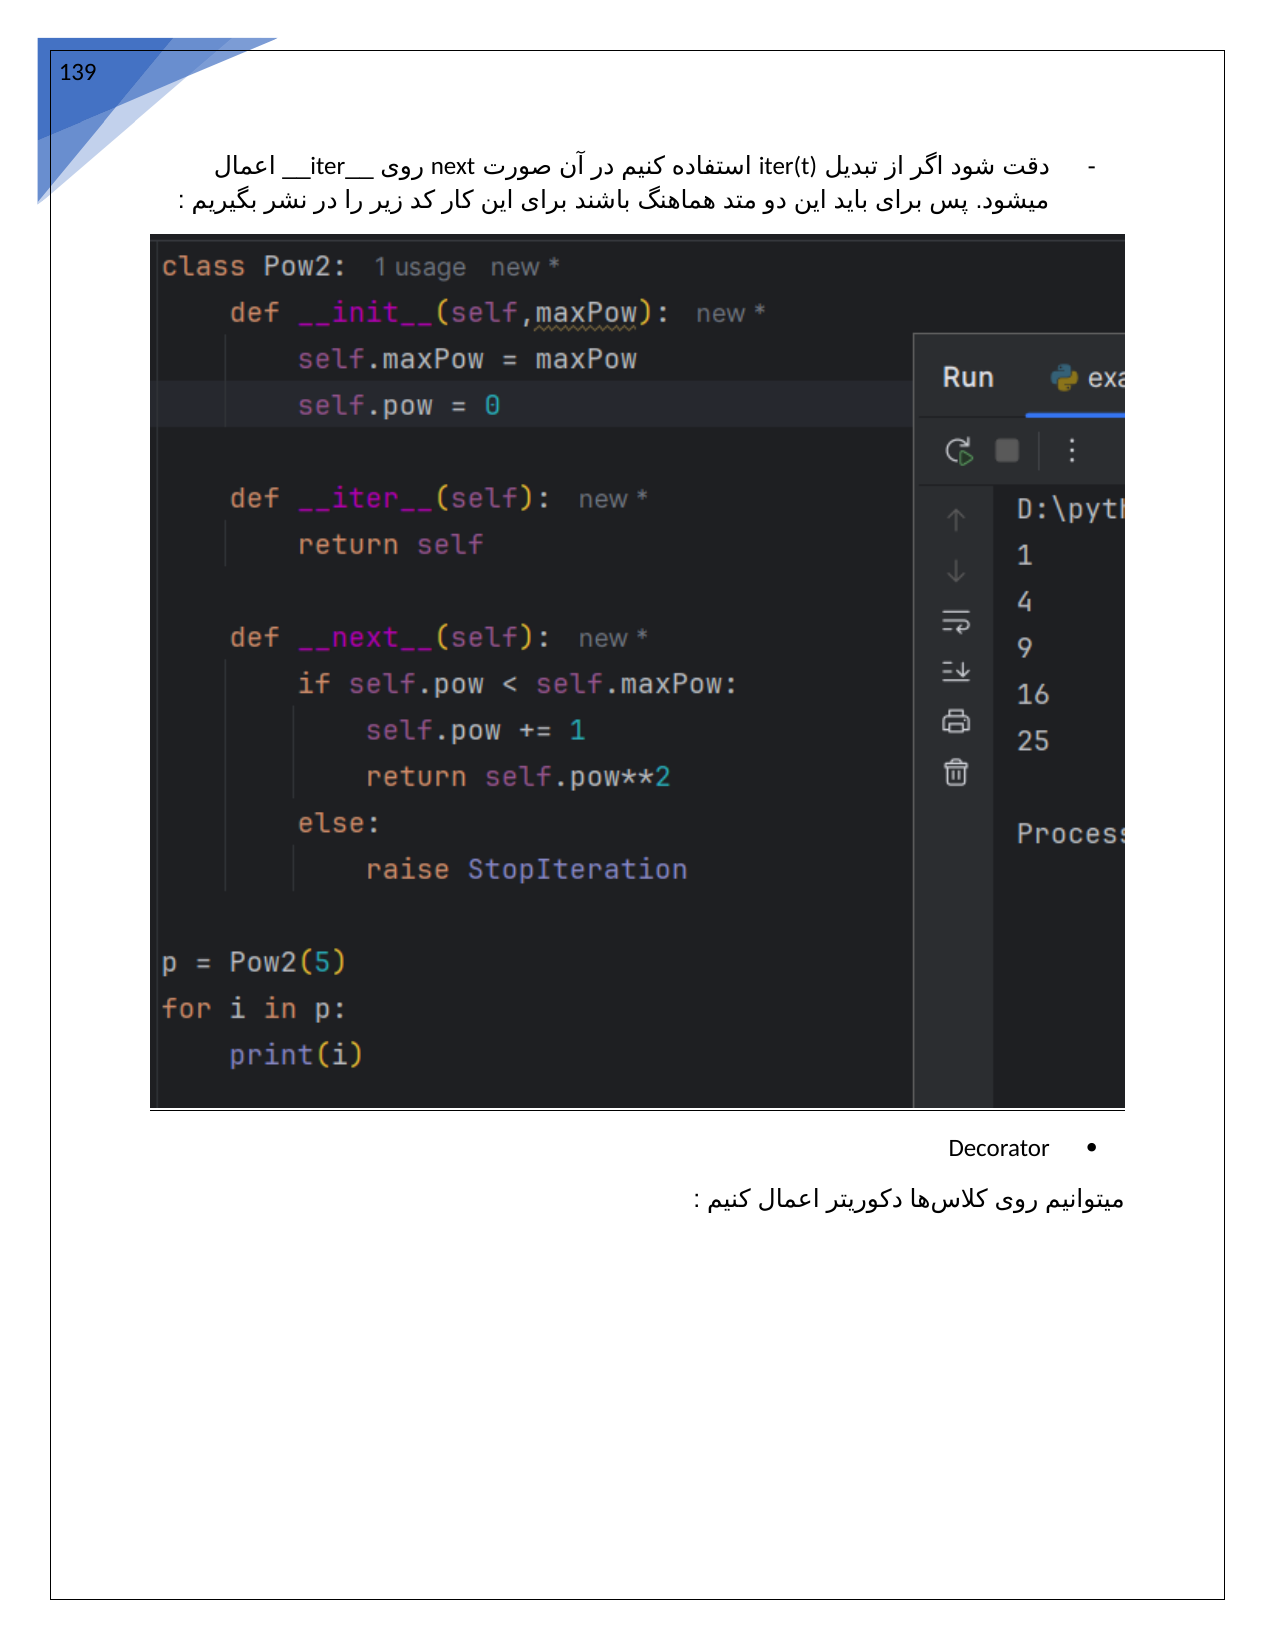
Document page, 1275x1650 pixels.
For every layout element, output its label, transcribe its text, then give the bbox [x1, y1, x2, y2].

list دقت شود اگر از تبدیل iter(t) استفاده کنیم در آن صورت next روی __iter__ اعمال میشود. پس برای باید این دو متد هماهنگ باشند برای این کار کد زیر را در نشر بگیریم : [150, 150, 1087, 213]
picture [51, 51, 279, 206]
list Decorator [150, 1132, 1087, 1163]
picture [37, 37, 279, 206]
text میتوانیم روی کلاس‌ها دکوریتر اعمال کنیم : [150, 1184, 1125, 1213]
picture [150, 234, 1125, 1108]
